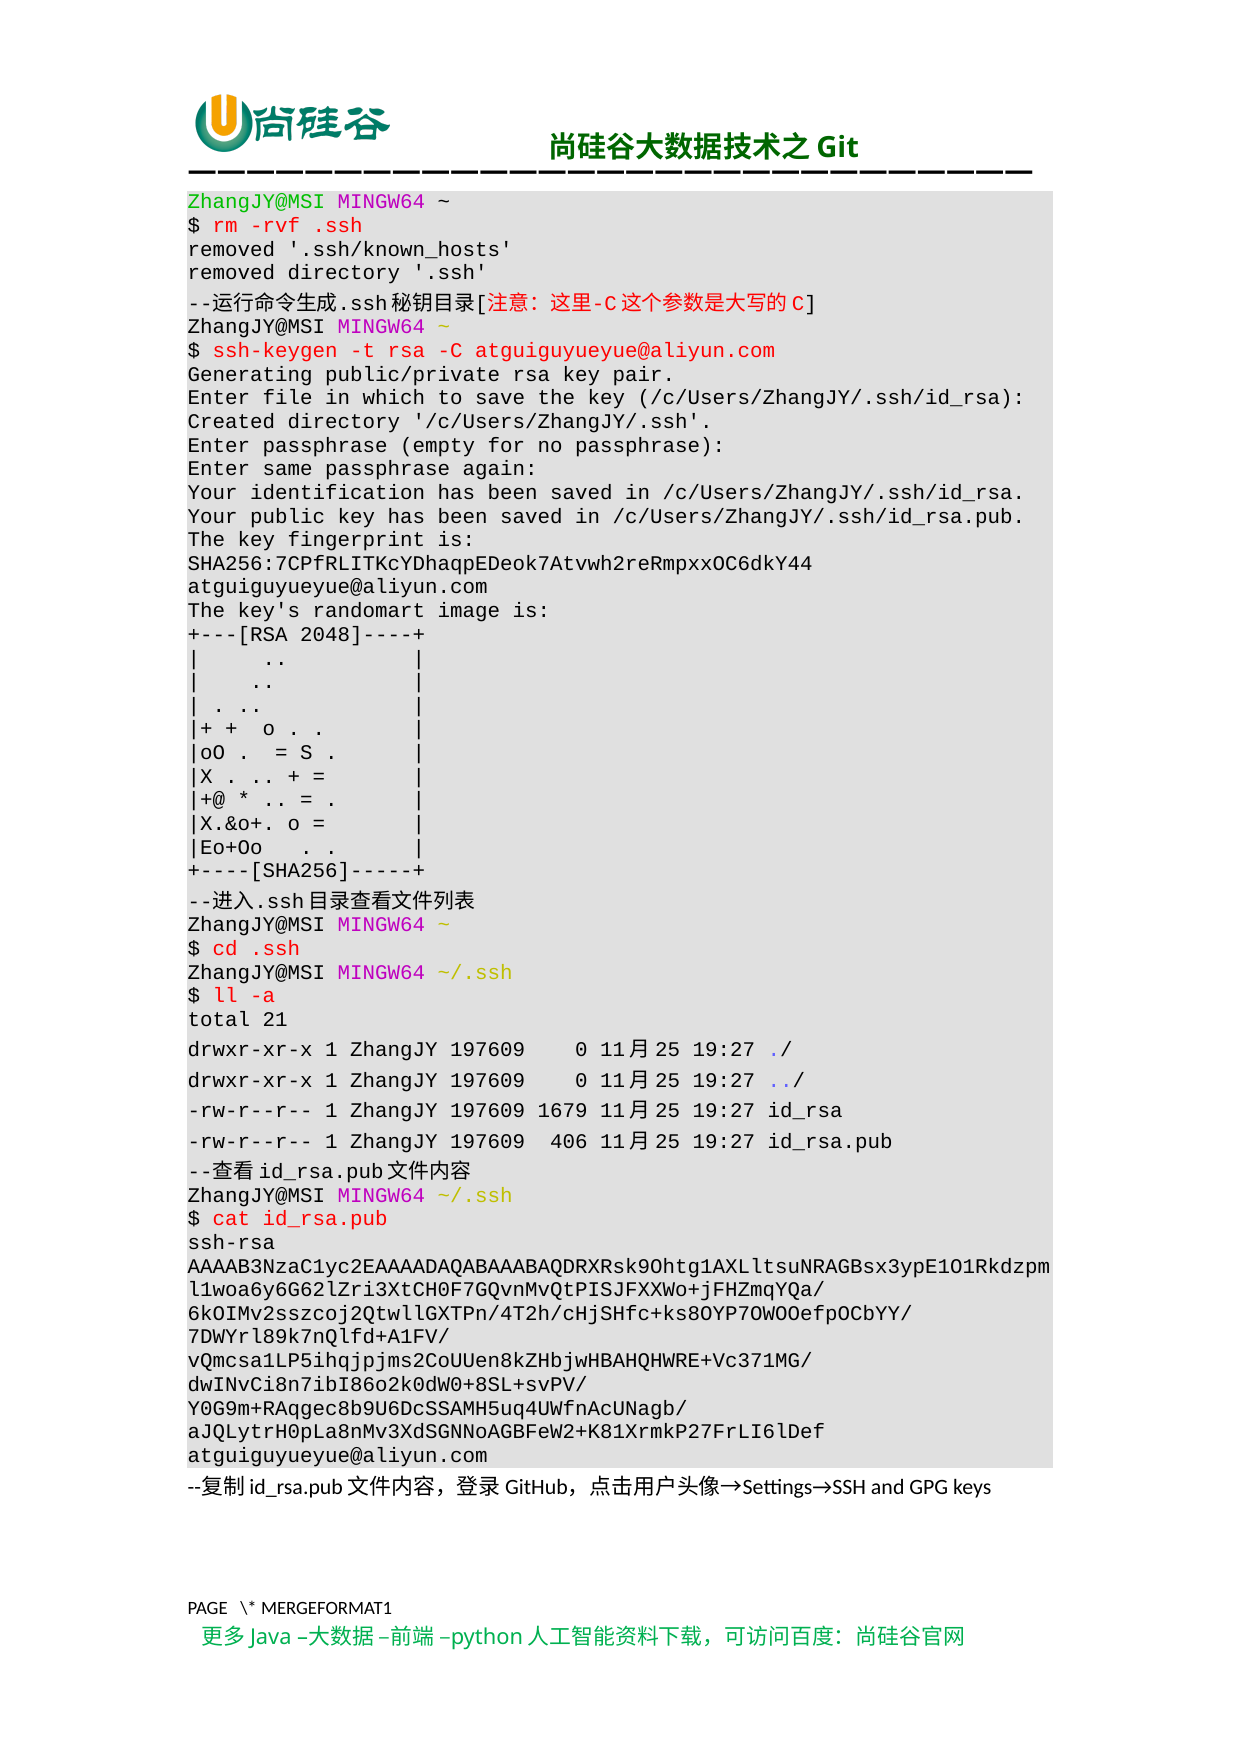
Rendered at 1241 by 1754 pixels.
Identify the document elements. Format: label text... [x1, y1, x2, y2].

picture [187, 88, 395, 158]
text Generating public/private rsa key pair. [187, 364, 1053, 387]
text |X . .. + = | [187, 766, 1053, 789]
text --运行命令生成.ssh秘钥目录[注意：这里-C这个参数是大写的C] [187, 286, 1053, 316]
text --查看id_rsa.pub文件内容 [187, 1154, 1053, 1185]
text | .. | [187, 647, 1053, 671]
text ZhangJY@MSI MINGW64 ~ [187, 316, 1053, 340]
text +---[RSA 2048]----+ [187, 624, 1053, 647]
text | . .. | [187, 695, 1053, 718]
text total 21 [187, 1009, 1053, 1033]
text removed directory '.ssh' [187, 262, 1053, 286]
text Your public key has been saved in /c/Users/ZhangJY/.ssh/id_rsa.pub. [187, 506, 1053, 529]
text |+ + o . . | [187, 718, 1053, 742]
text +----[SHA256]-----+ [187, 860, 1053, 884]
text $ ll -a [187, 985, 1053, 1009]
text --复制id_rsa.pub文件内容，登录GitHub，点击用户头像→Settings→SSH and GPG keys [187, 1468, 1053, 1501]
text The key's randomart image is: [187, 600, 1053, 624]
text removed '.ssh/known_hosts' [187, 239, 1053, 262]
text Enter passphrase (empty for no passphrase): [187, 435, 1053, 458]
text SHA256:7CPfRLITKcYDhaqpEDeok7Atvwh2reRmpxxOC6dkY44 atguiguyueyue@aliyun.com [187, 553, 1053, 600]
text ZhangJY@MSI MINGW64 ~/.ssh [187, 1185, 1053, 1208]
text Enter file in which to save the key (/c/Users/ZhangJY/.ssh/id_rsa): [187, 387, 1053, 411]
text -rw-r--r-- 1 ZhangJY 197609 1679 11月 25 19:27 id_rsa [187, 1093, 1053, 1124]
text ZhangJY@MSI MINGW64 ~ [187, 914, 1053, 938]
text Created directory '/c/Users/ZhangJY/.ssh'. [187, 411, 1053, 435]
text drwxr-xr-x 1 ZhangJY 197609 0 11月 25 19:27 ./ [187, 1033, 1053, 1063]
text drwxr-xr-x 1 ZhangJY 197609 0 11月 25 19:27 ../ [187, 1063, 1053, 1093]
text $ rm -rvf .ssh [187, 215, 1053, 239]
text $ ssh-keygen -t rsa -C atguiguyueyue@aliyun.com [187, 340, 1053, 364]
text |+@ * .. = . | [187, 789, 1053, 813]
text |oO . = S . | [187, 742, 1053, 766]
text The key fingerprint is: [187, 529, 1053, 553]
text |X.&o+. o = | [187, 813, 1053, 837]
text $ cat id_rsa.pub [187, 1208, 1053, 1232]
text -rw-r--r-- 1 ZhangJY 197609 406 11月 25 19:27 id_rsa.pub [187, 1124, 1053, 1154]
text ZhangJY@MSI MINGW64 ~/.ssh [187, 962, 1053, 985]
text Enter same passphrase again: [187, 458, 1053, 482]
text ssh-rsa AAAAB3NzaC1yc2EAAAADAQABAAABAQDRXRsk9Ohtg1AXLltsuNRAGBsx3ypE1O1Rkdzpml1woa6y6G62lZri3XtCH0F7GQvnMvQtPISJFXXWo+jFHZmqYQa/6kOIMv2sszcoj2QtwllGXTPn/4T2h/cHjSHfc+ks8OYP7OWOOefpOCbYY/7DWYrl89k7nQlfd+A1FV/vQmcsa1LP5ihqjpjms2CoUUen8kZHbjwHBAHQHWRE+Vc371MG/dwINvCi8n7ibI86o2k0dW0+8SL+svPV/Y0G9m+RAqgec8b9U6DcSSAMH5uq4UWfnAcUNagb/aJQLytrH0pLa8nMv3XdSGNNoAGBFeW2+K81XrmkP27FrLI6lDef atguiguyueyue@aliyun.com [187, 1232, 1053, 1468]
text Your identification has been saved in /c/Users/ZhangJY/.ssh/id_rsa. [187, 482, 1053, 506]
text $ cd .ssh [187, 938, 1053, 962]
text |Eo+Oo . . | [187, 837, 1053, 860]
text | .. | [187, 671, 1053, 695]
text --进入.ssh目录查看文件列表 [187, 884, 1053, 914]
text ZhangJY@MSI MINGW64 ~ [187, 191, 1053, 215]
